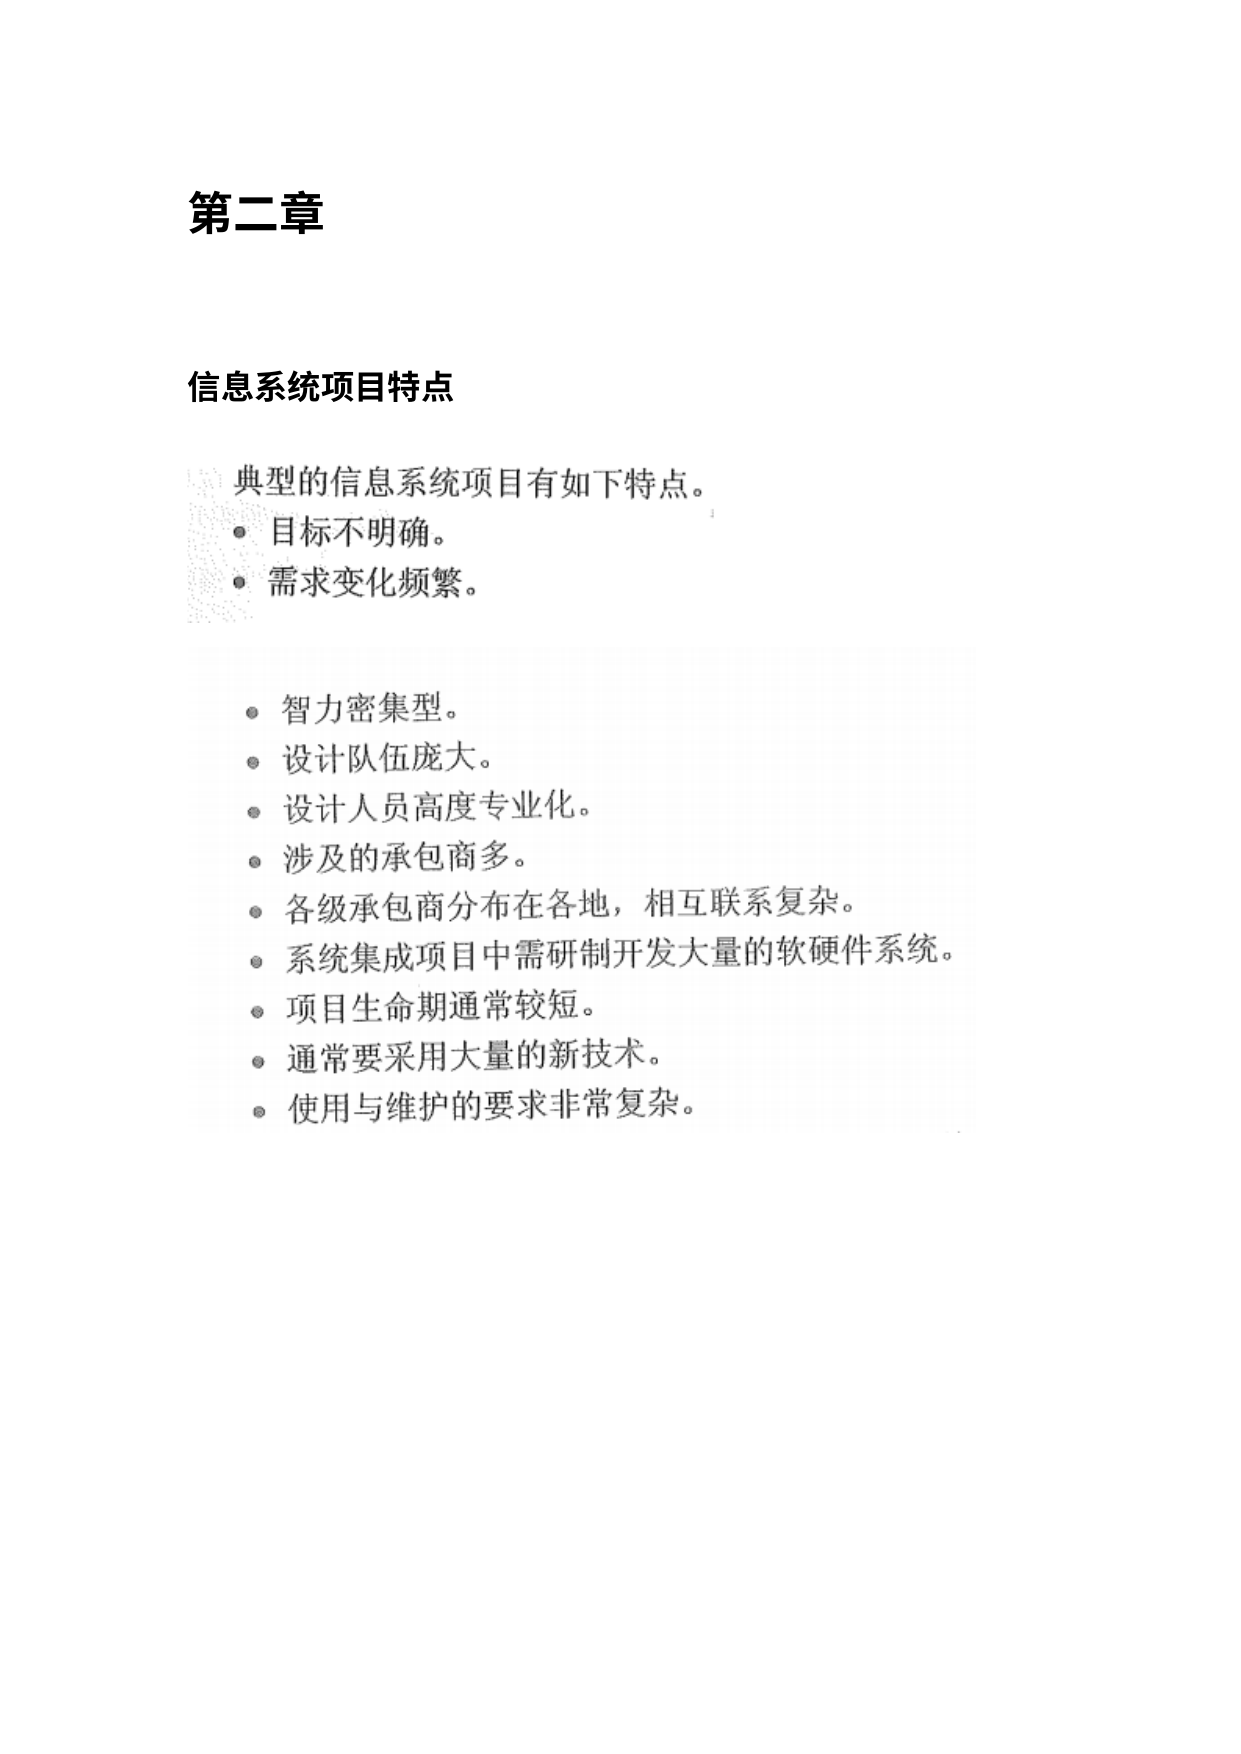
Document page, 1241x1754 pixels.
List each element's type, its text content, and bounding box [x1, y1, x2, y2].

subtitle 第二章 [187, 162, 1053, 259]
picture [187, 647, 977, 1133]
picture [187, 452, 775, 623]
subtitle 信息系统项目特点 [187, 352, 1053, 417]
